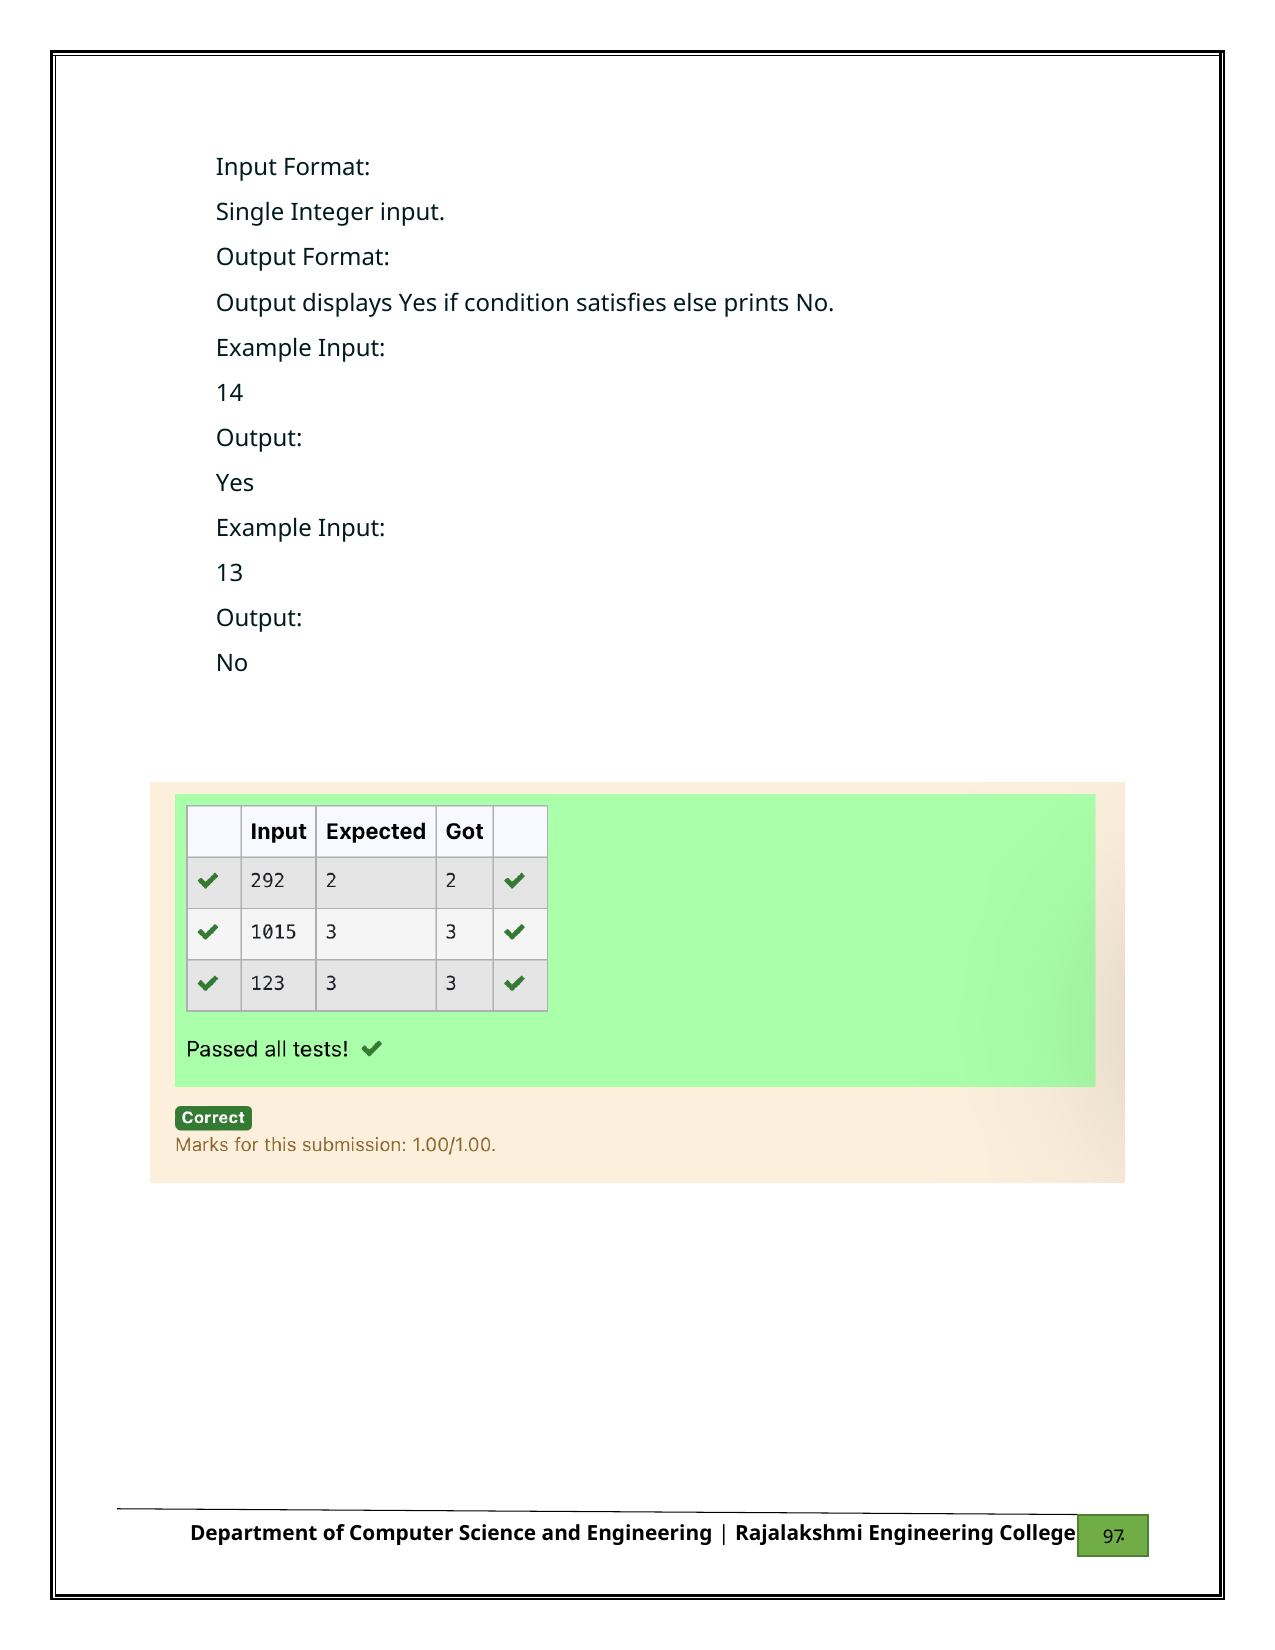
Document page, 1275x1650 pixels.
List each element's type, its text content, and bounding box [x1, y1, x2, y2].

text Example Input: [216, 511, 1125, 543]
text Output: [216, 601, 1125, 634]
text Input Format: [216, 150, 1125, 183]
text Output displays Yes if condition satisfies else prints No. [216, 285, 1125, 318]
picture [150, 782, 1125, 1183]
text Output Format: [216, 240, 1125, 273]
text 13 [216, 556, 1125, 588]
text Output: [216, 421, 1125, 453]
text Single Integer input. [216, 195, 1125, 228]
text Example Input: [216, 330, 1125, 363]
text Yes [216, 466, 1125, 498]
text 14 [216, 376, 1125, 408]
text No [216, 646, 1125, 679]
